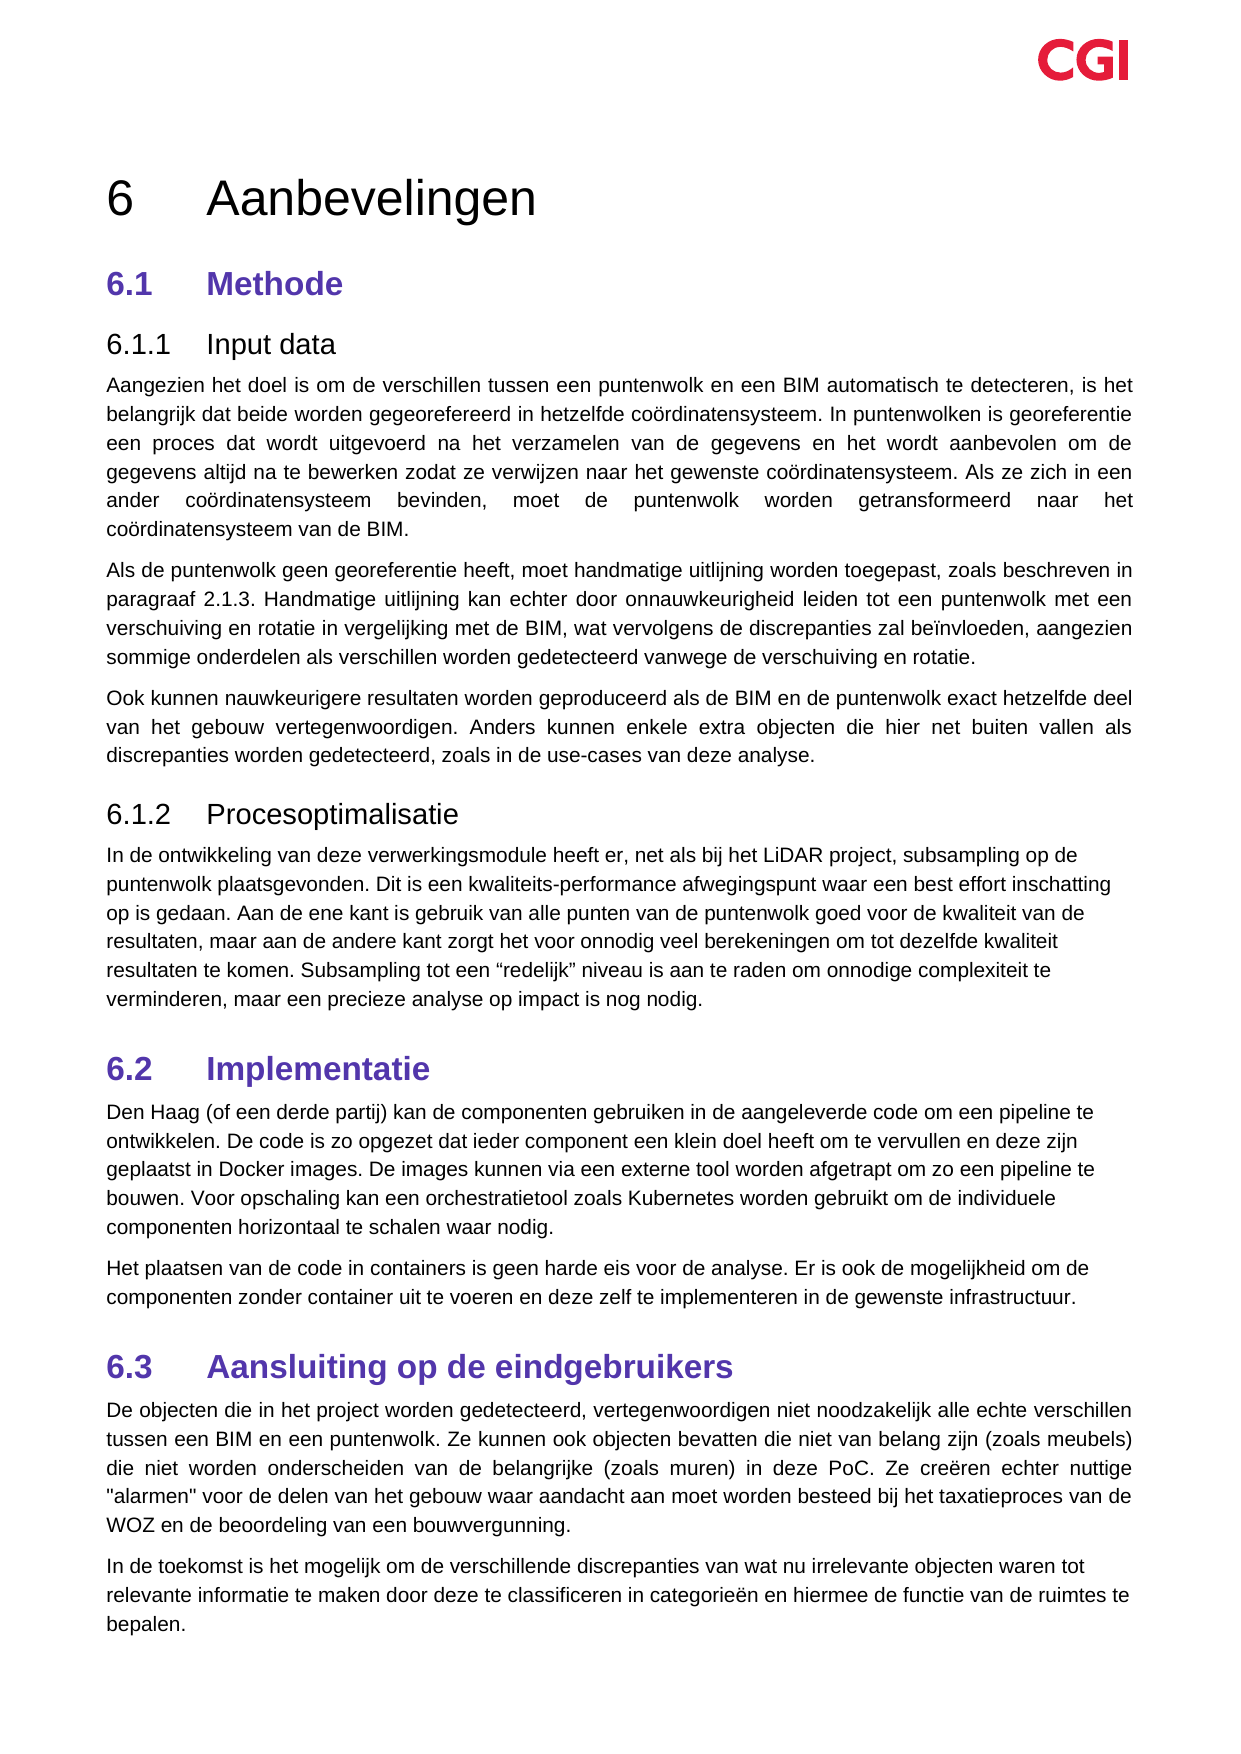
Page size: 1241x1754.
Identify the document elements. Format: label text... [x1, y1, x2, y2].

subtitle Methode [106, 264, 1134, 302]
text Ook kunnen nauwkeurigere resultaten worden geproduceerd als de BIM en de puntenwolk exact hetzelfde deel van het gebouw vertegenwoordigen. Anders kunnen enkele extra objecten die hier net buiten vallen als discrepanties worden gedetecteerd, zoals in de use-cases van deze analyse. [106, 686, 1134, 767]
subtitle Implementatie [106, 1049, 1134, 1087]
text Het plaatsen van de code in containers is geen harde eis voor de analyse. Er is ook de mogelijkheid om de componenten zonder container uit te voeren en deze zelf te implementeren in de gewenste infrastructuur. [106, 1256, 1134, 1309]
text Aangezien het doel is om de verschillen tussen een puntenwolk en een BIM automatisch te detecteren, is het belangrijk dat beide worden gegeorefereerd in hetzelfde coördinatensysteem. In puntenwolken is georeferentie een proces dat wordt uitgevoerd na het verzamelen van de gegevens en het wordt aanbevolen om de gegevens altijd na te bewerken zodat ze verwijzen naar het gewenste coördinatensysteem. Als ze zich in een ander coördinatensysteem bevinden, moet de puntenwolk worden getransformeerd naar het coördinatensysteem van de BIM. [106, 373, 1134, 541]
subtitle Procesoptimalisatie [106, 797, 1134, 831]
subtitle Input data [106, 327, 1134, 361]
text In de toekomst is het mogelijk om de verschillende discrepanties van wat nu irrelevante objecten waren tot relevante informatie te maken door deze te classificeren in categorieën en hiermee de functie van de ruimtes te bepalen. [106, 1554, 1134, 1636]
text De objecten die in het project worden gedetecteerd, vertegenwoordigen niet noodzakelijk alle echte verschillen tussen een BIM en een puntenwolk. Ze kunnen ook objecten bevatten die niet van belang zijn (zoals meubels) die niet worden onderscheiden van de belangrijke (zoals muren) in deze PoC. Ze creëren echter nuttige "alarmen" voor de delen van het gebouw waar aandacht aan moet worden besteed bij het taxatieproces van de WOZ en de beoordeling van een bouwvergunning. [106, 1398, 1134, 1537]
subtitle Aansluiting op de eindgebruikers [106, 1347, 1134, 1385]
text Als de puntenwolk geen georeferentie heeft, moet handmatige uitlijning worden toegepast, zoals beschreven in paragraaf 2.1.3. Handmatige uitlijning kan echter door onnauwkeurigheid leiden tot een puntenwolk met een verschuiving en rotatie in vergelijking met de BIM, wat vervolgens de discrepanties zal beïnvloeden, aangezien sommige onderdelen als verschillen worden gedetecteerd vanwege de verschuiving en rotatie. [106, 558, 1134, 668]
text In de ontwikkeling van deze verwerkingsmodule heeft er, net als bij het LiDAR project, subsampling op de puntenwolk plaatsgevonden. Dit is een kwaliteits-performance afwegingspunt waar een best effort inschatting op is gedaan. Aan de ene kant is gebruik van alle punten van de puntenwolk goed voor de kwaliteit van de resultaten, maar aan de andere kant zorgt het voor onnodig veel berekeningen om tot dezelfde kwaliteit resultaten te komen. Subsampling tot een “redelijk” niveau is aan te raden om onnodige complexiteit te verminderen, maar een precieze analyse op impact is nog nodig. [106, 843, 1134, 1011]
text Den Haag (of een derde partij) kan de componenten gebruiken in de aangeleverde code om een pipeline te ontwikkelen. De code is zo opgezet dat ieder component een klein doel heeft om te vervullen en deze zijn geplaatst in Docker images. De images kunnen via een externe tool worden afgetrapt om zo een pipeline te bouwen. Voor opschaling kan een orchestratietool zoals Kubernetes worden gebruikt om de individuele componenten horizontaal te schalen waar nodig. [106, 1100, 1134, 1239]
subtitle Aanbevelingen [106, 169, 1134, 226]
